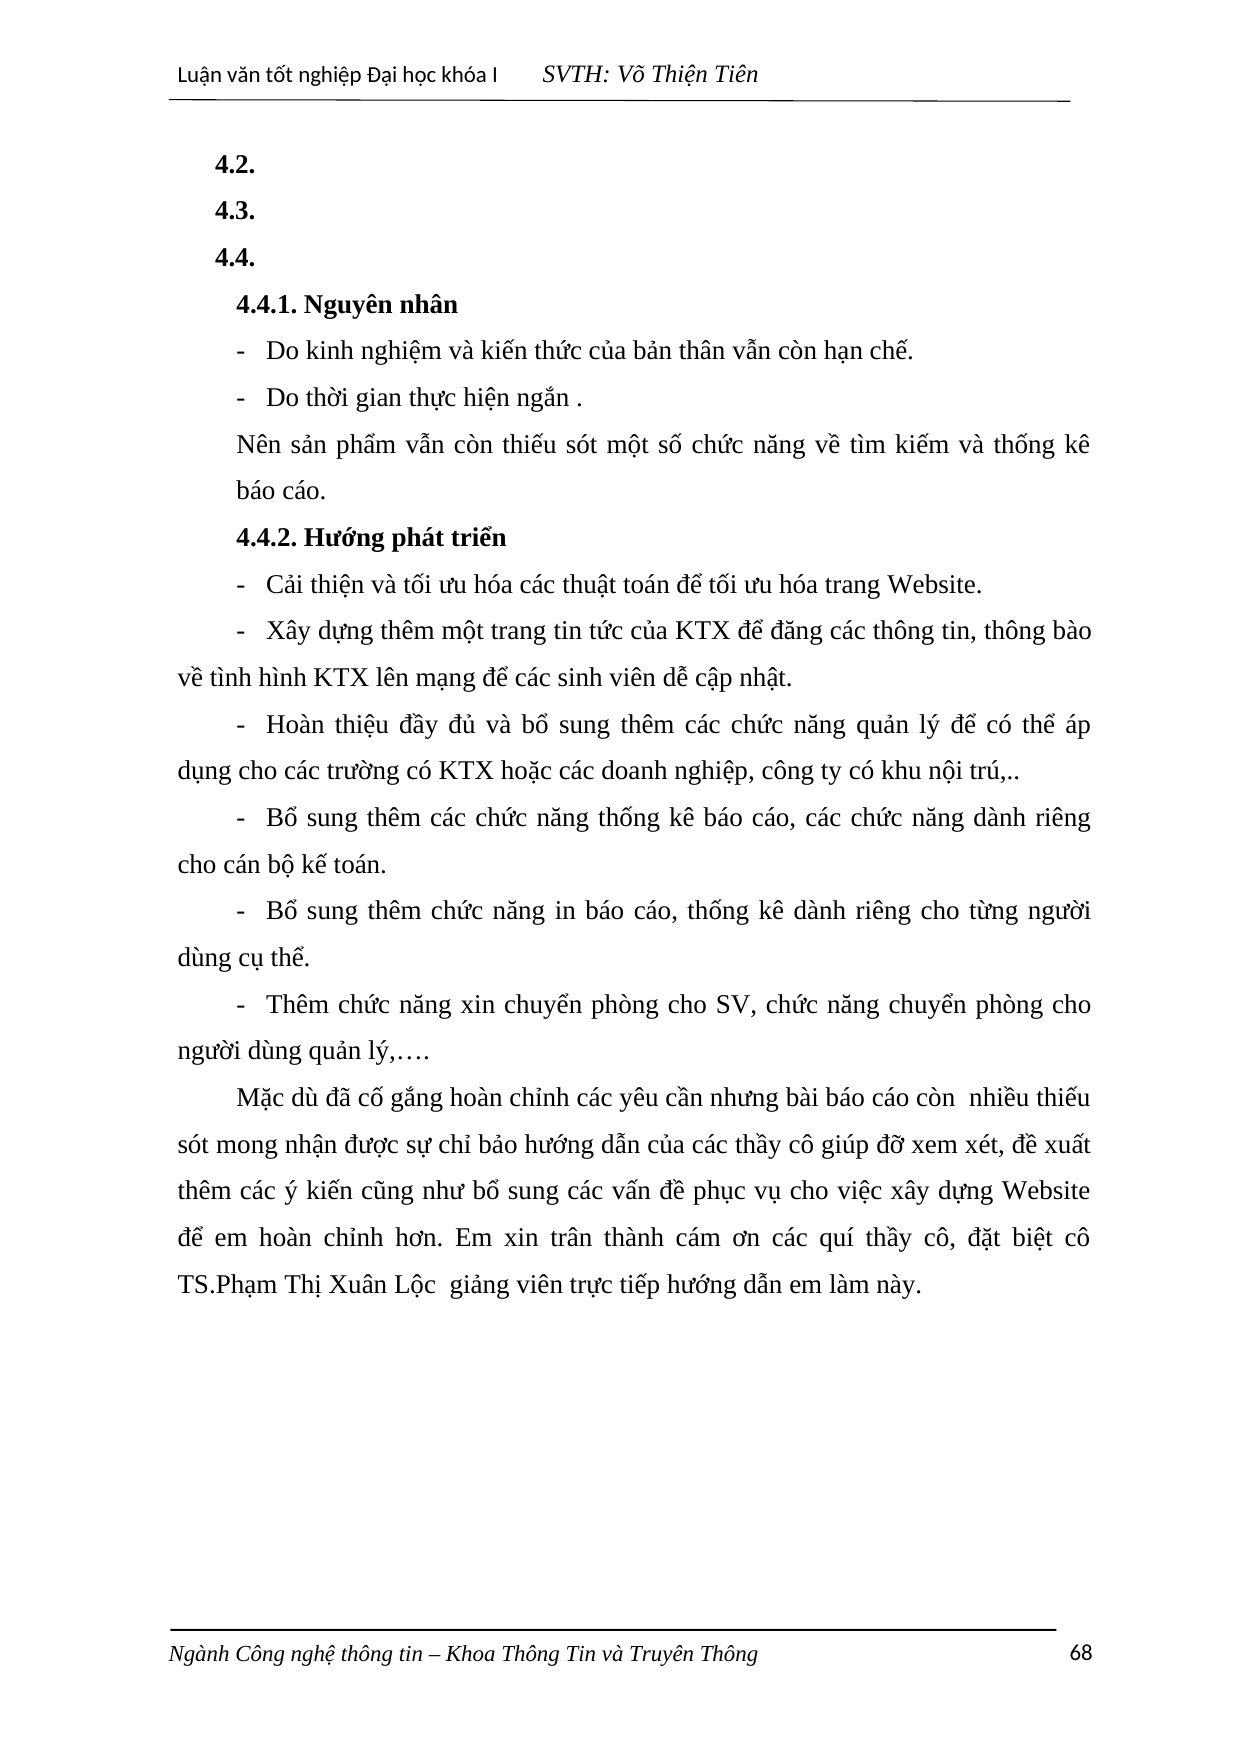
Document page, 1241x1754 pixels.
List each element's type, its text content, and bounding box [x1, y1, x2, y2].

text Hoàn thiệu đầy đủ và bổ sung thêm các chức năng quản lý để có thể áp dụng cho các trường có KTX hoặc các doanh nghiệp, công ty có khu nội trú,.. [177, 708, 1092, 786]
text Hướng phát triển [236, 521, 1092, 552]
list Nên sản phẩm vẫn còn thiếu sót một số chức năng về tìm kiếm và thống kê báo cáo. [236, 428, 1092, 506]
text Thêm chức năng xin chuyển phòng cho SV, chức năng chuyển phòng cho người dùng quản lý,…. [177, 988, 1092, 1066]
text Nguyên nhân [236, 288, 1092, 319]
text Do kinh nghiệm và kiến thức của bản thân vẫn còn hạn chế. [177, 334, 1092, 366]
text Bổ sung thêm các chức năng thống kê báo cáo, các chức năng dành riêng cho cán bộ kế toán. [177, 801, 1092, 879]
text Xây dựng thêm một trang tin tức của KTX để đăng các thông tin, thông bào về tình hình KTX lên mạng để các sinh viên dễ cập nhật. [177, 614, 1092, 692]
text Mặc dù đã cố gắng hoàn chỉnh các yêu cần nhưng bài báo cáo còn nhiều thiếu sót mong nhận được sự chỉ bảo hướng dẫn của các thầy cô giúp đỡ xem xét, đề xuất thêm các ý kiến cũng như bổ sung các vấn đề phục vụ cho việc xây dựng Website để em hoàn chỉnh hơn. Em xin trân thành cám ơn các quí thầy cô, đặt biệt cô TS.Phạm Thị Xuân Lộc giảng viên trực tiếp hướng dẫn em làm này. [177, 1081, 1092, 1299]
text Do thời gian thực hiện ngắn . [177, 381, 1092, 412]
text Cải thiện và tối ưu hóa các thuật toán để tối ưu hóa trang Website. [177, 568, 1092, 599]
text Bổ sung thêm chức năng in báo cáo, thống kê dành riêng cho từng người dùng cụ thể. [177, 894, 1092, 972]
